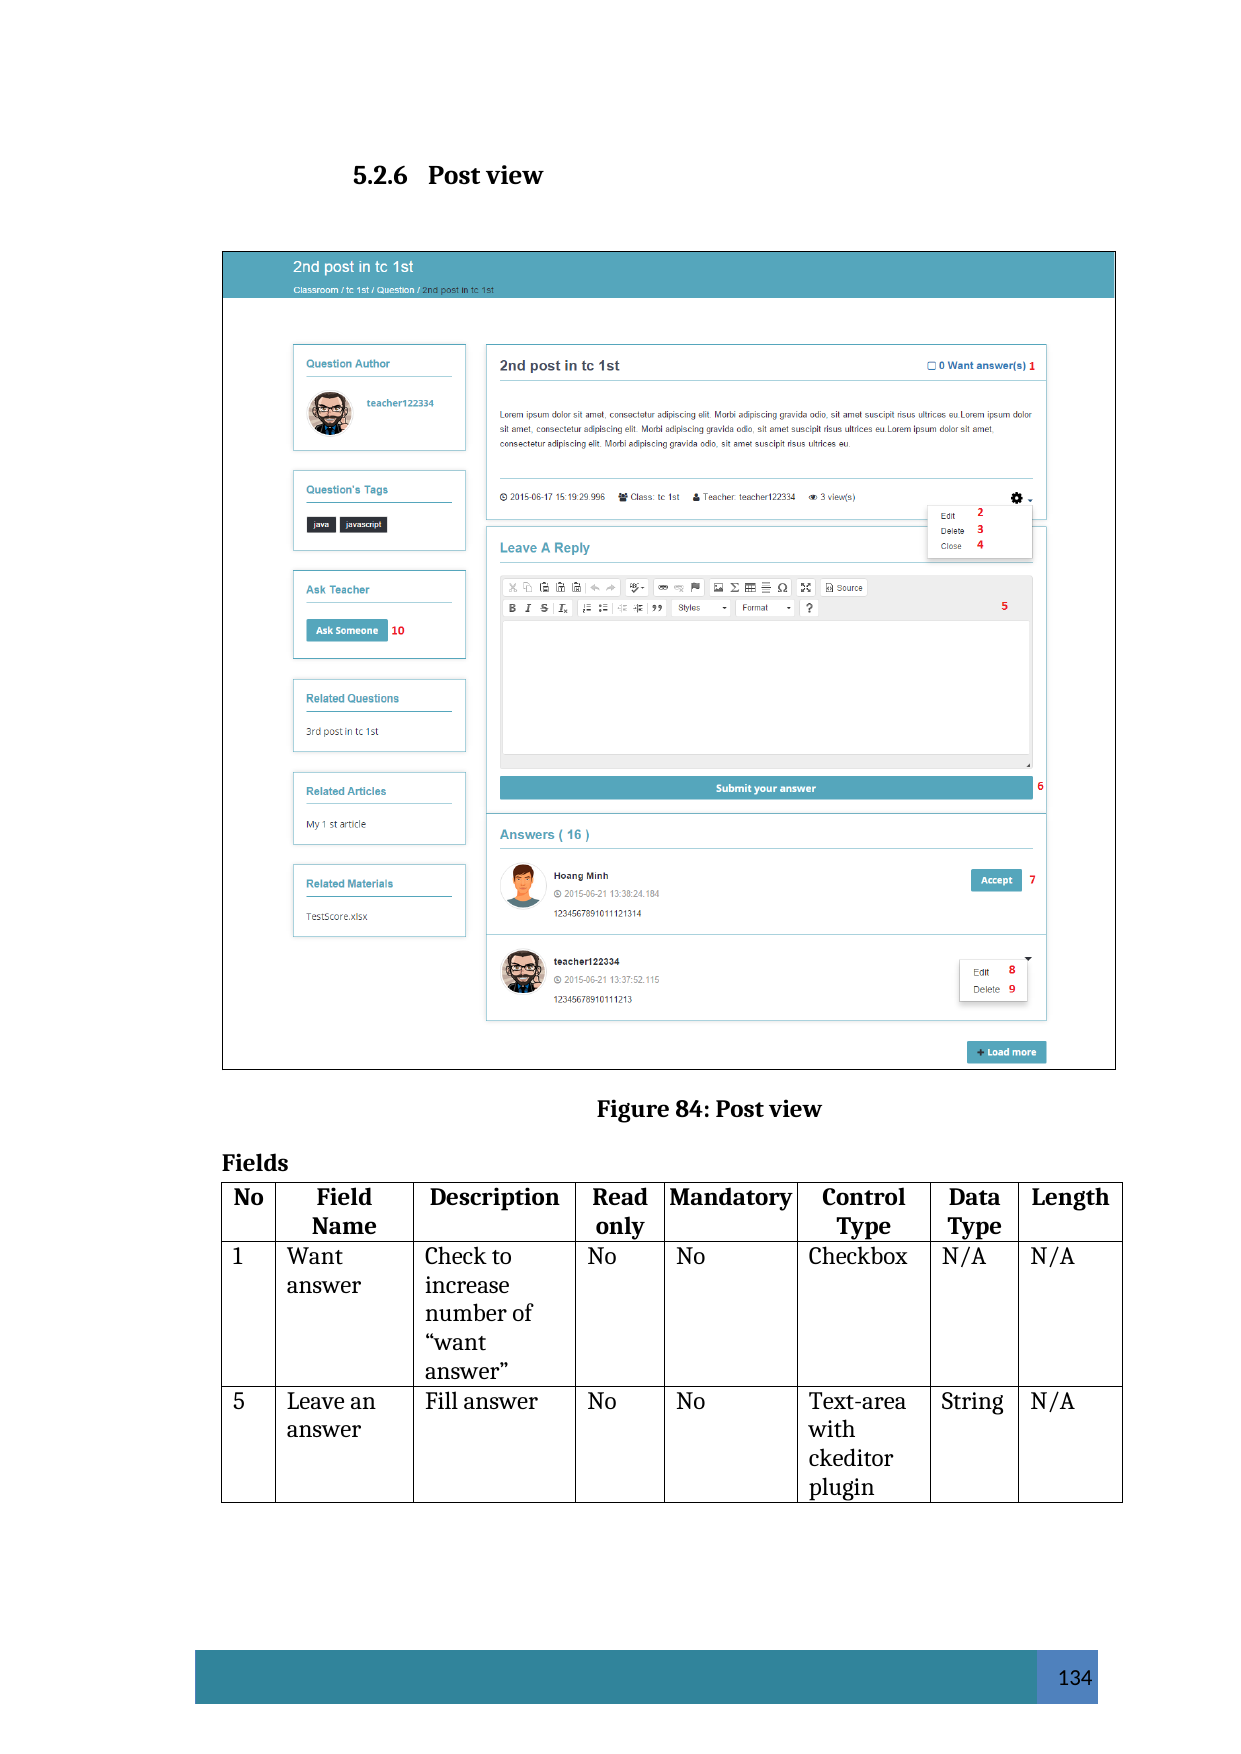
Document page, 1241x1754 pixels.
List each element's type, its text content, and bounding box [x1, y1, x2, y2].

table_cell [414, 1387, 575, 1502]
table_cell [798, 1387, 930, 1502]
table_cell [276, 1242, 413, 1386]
subtitle Post view [353, 160, 1122, 191]
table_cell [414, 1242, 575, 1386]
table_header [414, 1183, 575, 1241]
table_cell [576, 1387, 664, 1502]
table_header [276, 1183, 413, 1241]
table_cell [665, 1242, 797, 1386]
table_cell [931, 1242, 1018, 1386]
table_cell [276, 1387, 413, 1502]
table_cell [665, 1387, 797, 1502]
text Fields [222, 1149, 1122, 1178]
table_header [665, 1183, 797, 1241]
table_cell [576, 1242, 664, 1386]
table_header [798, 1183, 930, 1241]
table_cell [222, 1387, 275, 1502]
picture [223, 252, 1115, 1069]
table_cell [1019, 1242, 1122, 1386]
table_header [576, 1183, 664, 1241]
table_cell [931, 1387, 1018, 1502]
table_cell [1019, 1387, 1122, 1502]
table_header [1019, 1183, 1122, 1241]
text Figure 84: Post view [222, 1095, 1122, 1124]
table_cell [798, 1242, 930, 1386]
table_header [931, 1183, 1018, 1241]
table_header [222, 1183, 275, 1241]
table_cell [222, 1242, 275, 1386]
